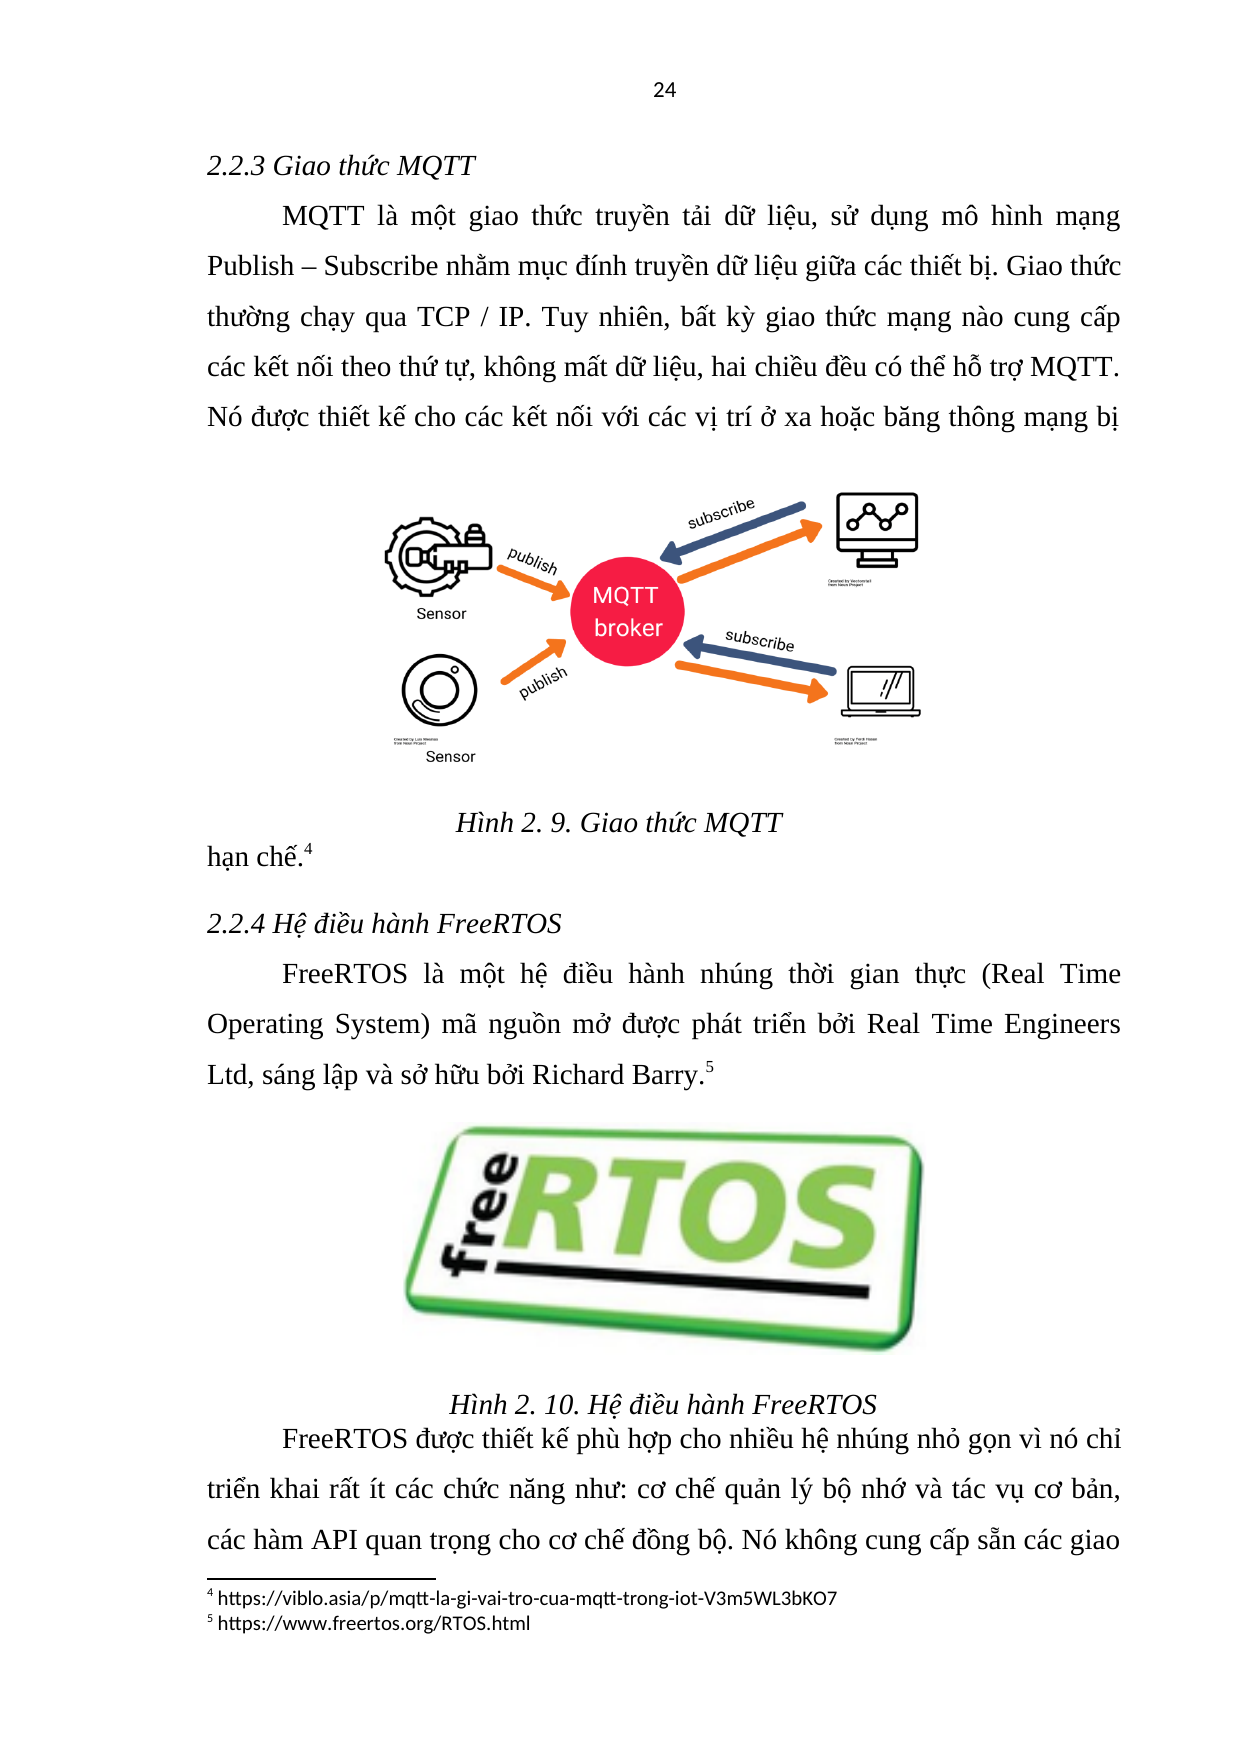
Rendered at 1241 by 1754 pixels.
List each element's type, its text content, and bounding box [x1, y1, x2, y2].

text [207, 1421, 1122, 1555]
text FreeRTOS là một hệ điều hành nhúng thời gian thực (Real Time Operating System) mã nguồn mở được phát triển bởi Real Time Engineers Ltd, sáng lập và sở hữu bởi Richard Barry. [207, 956, 1122, 1091]
picture [402, 1122, 927, 1355]
picture [325, 454, 1004, 786]
text Giao thức MQTT [207, 148, 1122, 181]
text Hệ điều hành FreeRTOS [207, 906, 1122, 939]
